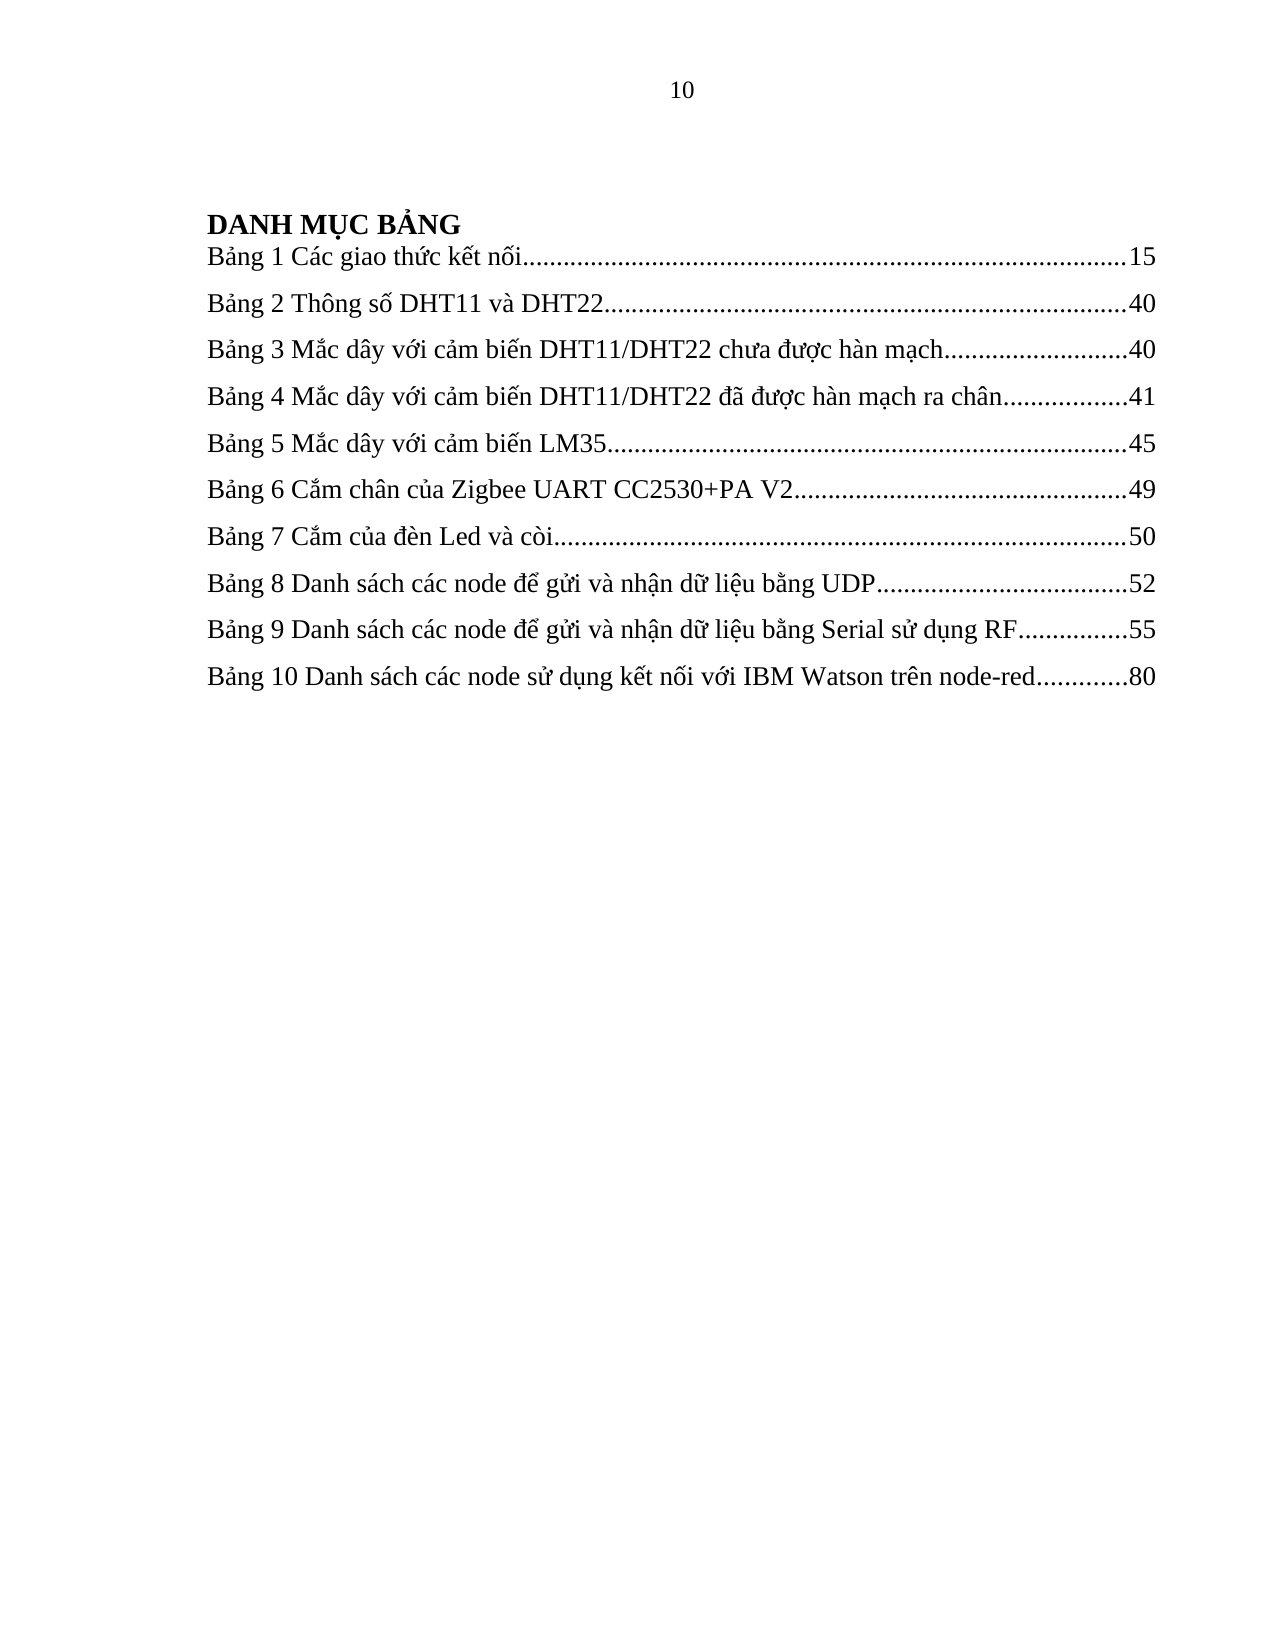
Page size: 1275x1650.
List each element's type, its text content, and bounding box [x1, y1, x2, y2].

text Bảng 9 Danh sách các node để gửi và nhận dữ liệu bằng Serial sử dụng RF 55 [207, 614, 1157, 645]
text Bảng 5 Mắc dây với cảm biến LM35 45 [207, 427, 1157, 458]
text Bảng 3 Mắc dây với cảm biến DHT11/DHT22 chưa được hàn mạch 40 [207, 334, 1157, 365]
text Bảng 8 Danh sách các node để gửi và nhận dữ liệu bằng UDP 52 [207, 567, 1157, 598]
text Bảng 4 Mắc dây với cảm biến DHT11/DHT22 đã được hàn mạch ra chân 41 [207, 380, 1157, 411]
text DANH MỤC BẢNG [207, 207, 1157, 240]
text Bảng 1 Các giao thức kết nối 15 [207, 240, 1157, 271]
text Bảng 6 Cắm chân của Zigbee UART CC2530+PA V2 49 [207, 474, 1157, 505]
text Bảng 7 Cắm của đèn Led và còi 50 [207, 520, 1157, 551]
text Bảng 2 Thông số DHT11 và DHT22 40 [207, 287, 1157, 318]
